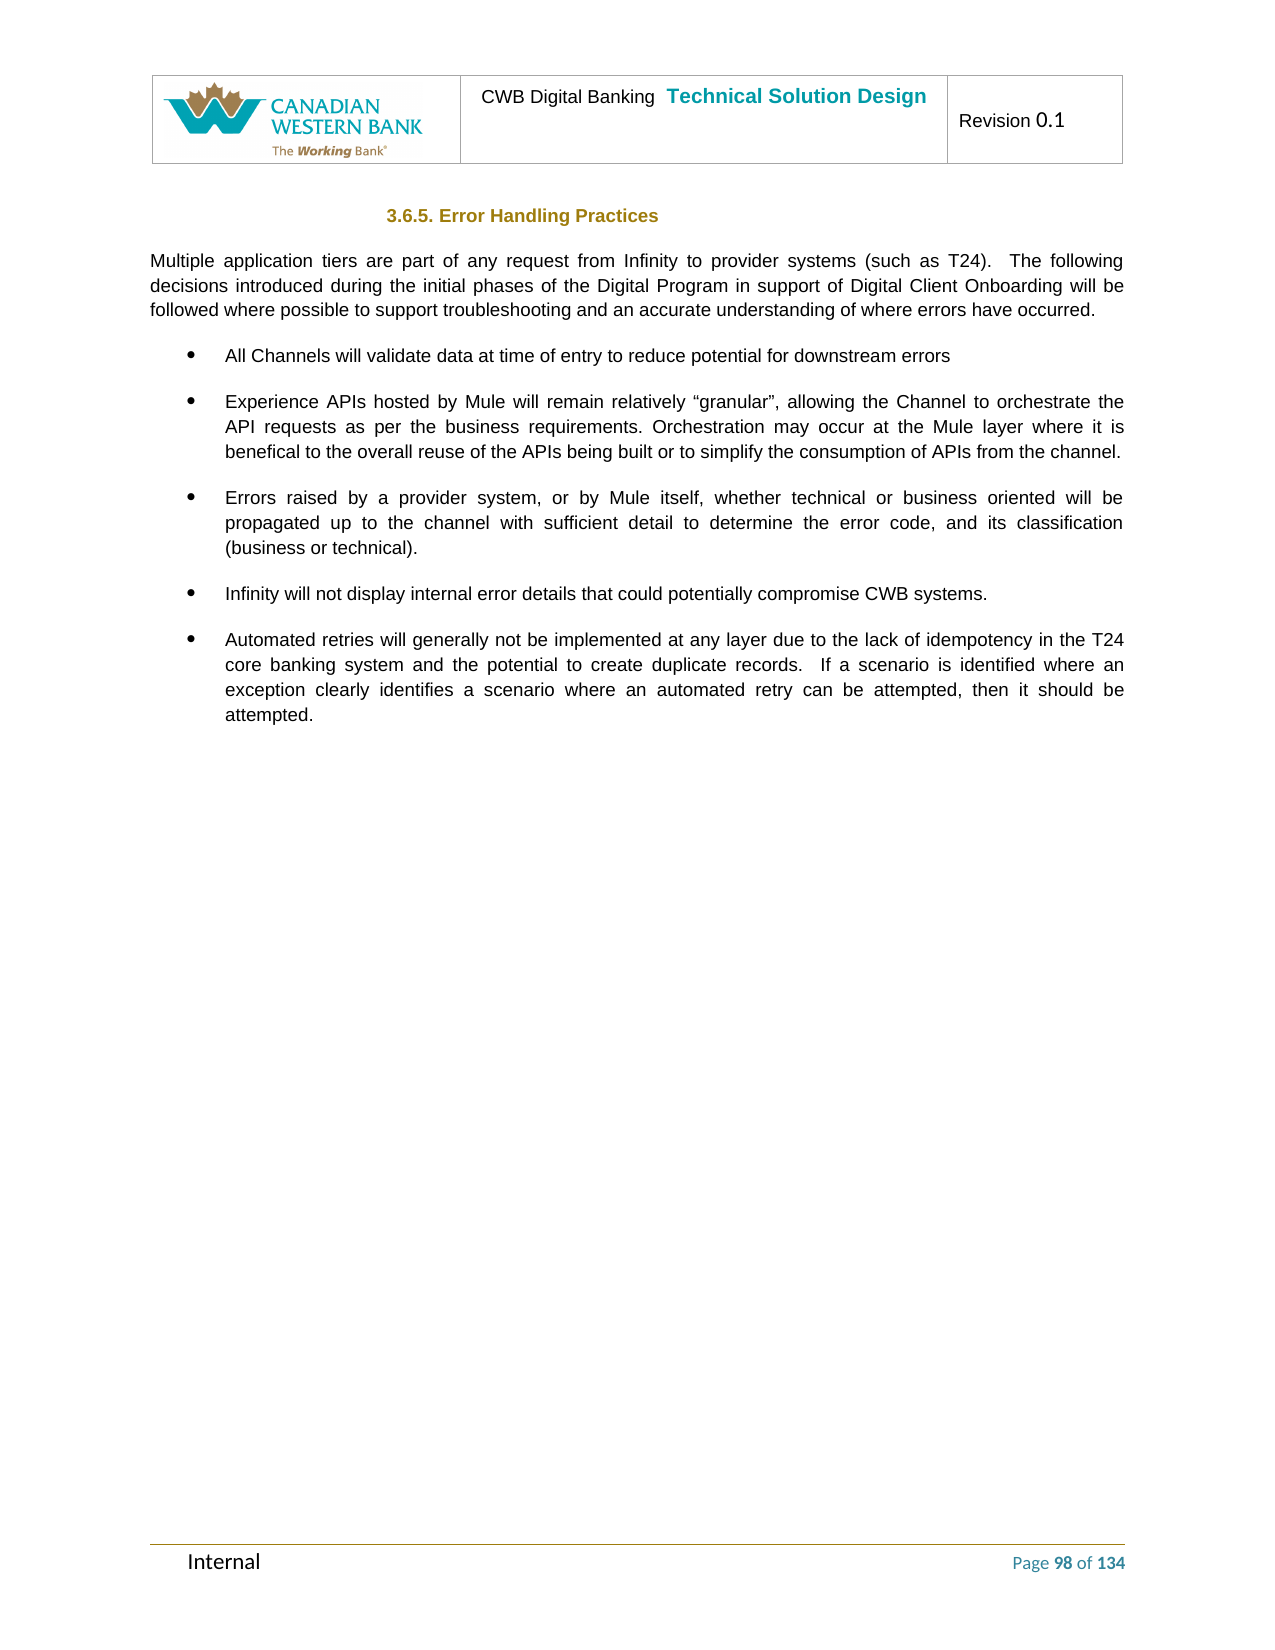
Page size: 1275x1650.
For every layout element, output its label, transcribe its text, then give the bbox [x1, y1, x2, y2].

text Multiple application tiers are part of any request from Infinity to provider systems (such as T24). The following decisions introduced during the initial phases of the Digital Program in support of Digital Client Onboarding will be followed where possible to support troubleshooting and an accurate understanding of where errors have occurred. [150, 250, 1125, 321]
list All Channels will validate data at time of entry to reduce potential for downstream errors [187, 345, 1125, 367]
subtitle Error Handling Practices [386, 205, 1125, 226]
list Automated retries will generally not be implemented at any layer due to the lack of idempotency in the T24 core banking system and the potential to create duplicate records. If a scenario is identified where an exception clearly identifies a scenario where an automated retry can be attempted, then it should be attempted. [187, 629, 1125, 725]
picture [163, 82, 423, 158]
list Infinity will not display internal error details that could potentially compromise CWB systems. [187, 582, 1125, 604]
list Experience APIs hosted by Mule will remain relatively “granular”, allowing the Channel to orchestrate the API requests as per the business requirements. Orchestration may occur at the Mule layer where it is benefical to the overall reuse of the APIs being built or to simplify the consumption of APIs from the channel. [187, 391, 1125, 463]
list Errors raised by a provider system, or by Mule itself, whether technical or business oriented will be propagated up to the channel with sufficient detail to determine the error code, and its classification (business or technical). [187, 487, 1125, 558]
